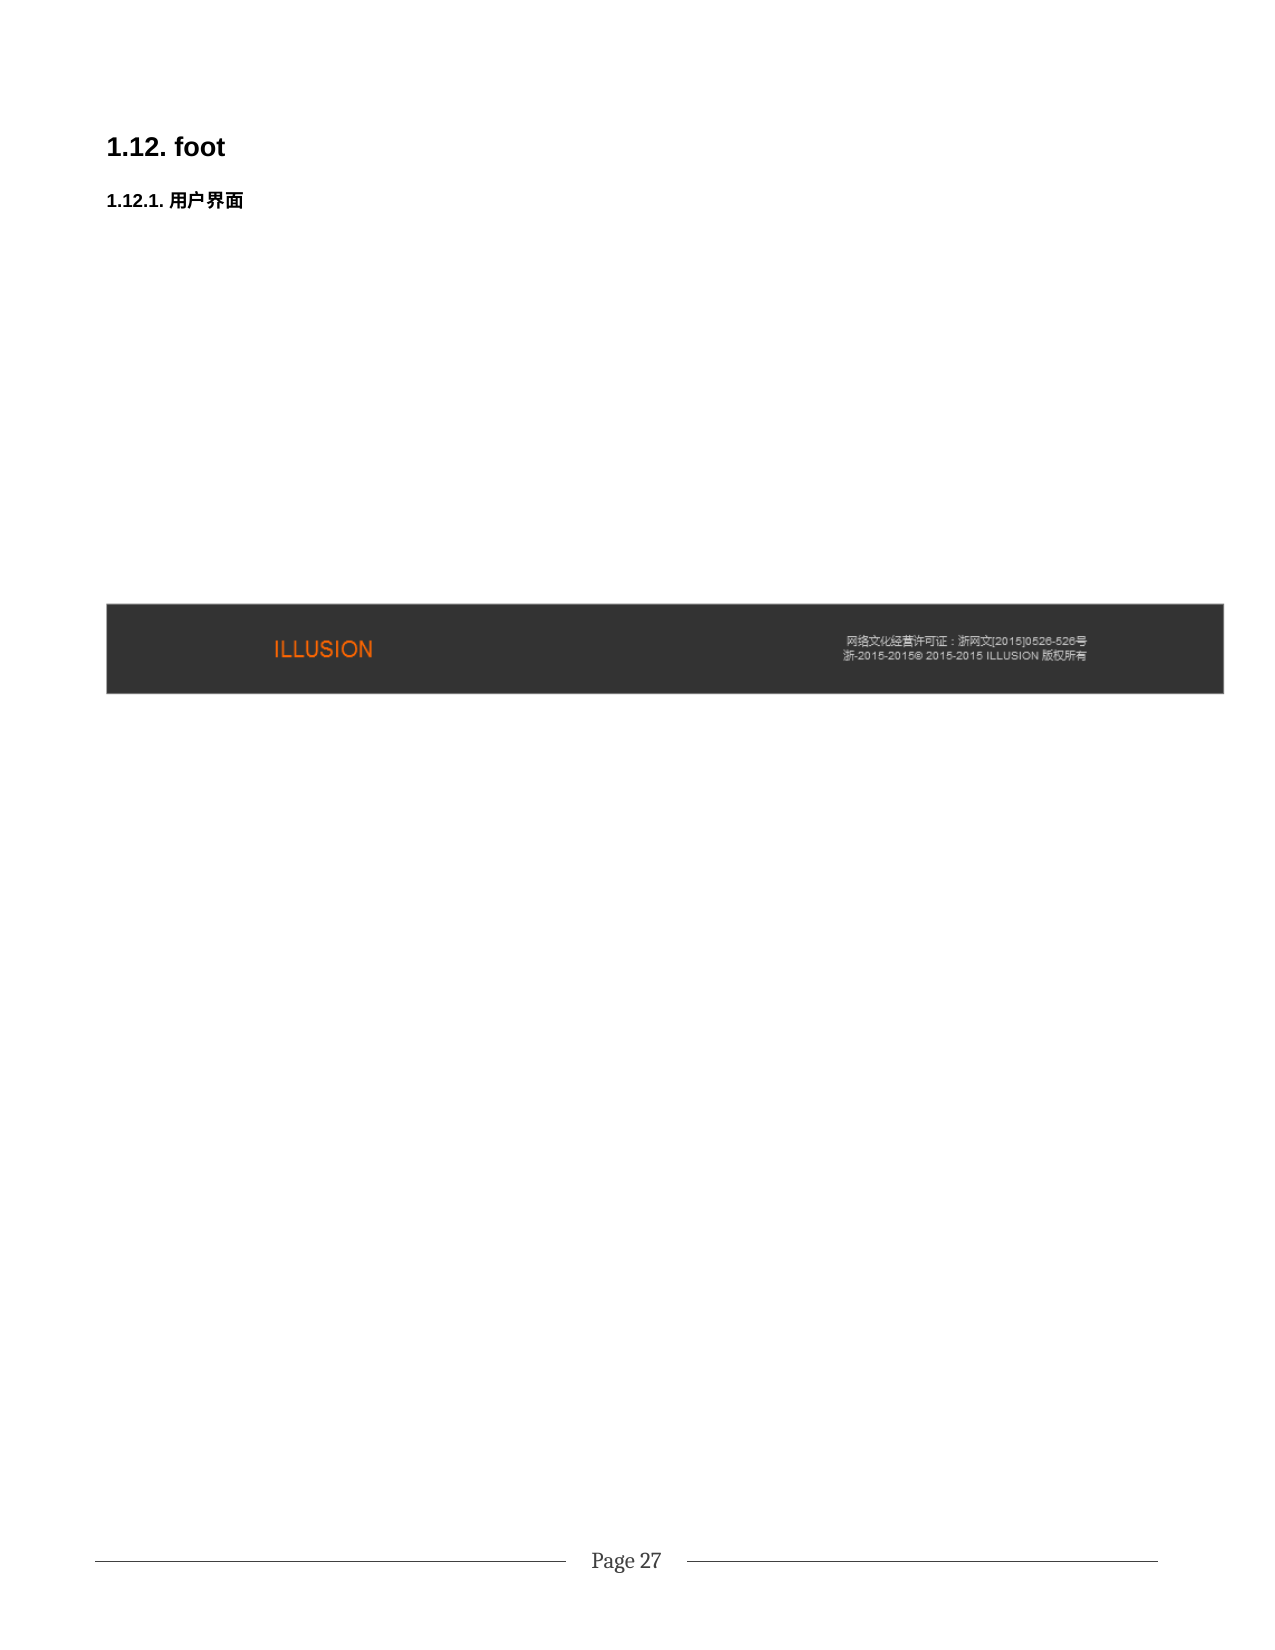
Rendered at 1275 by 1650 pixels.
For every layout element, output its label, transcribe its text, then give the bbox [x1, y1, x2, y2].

subtitle foot [106, 131, 1169, 162]
picture [106, 225, 1232, 702]
subtitle 用户界面 [106, 187, 1169, 212]
